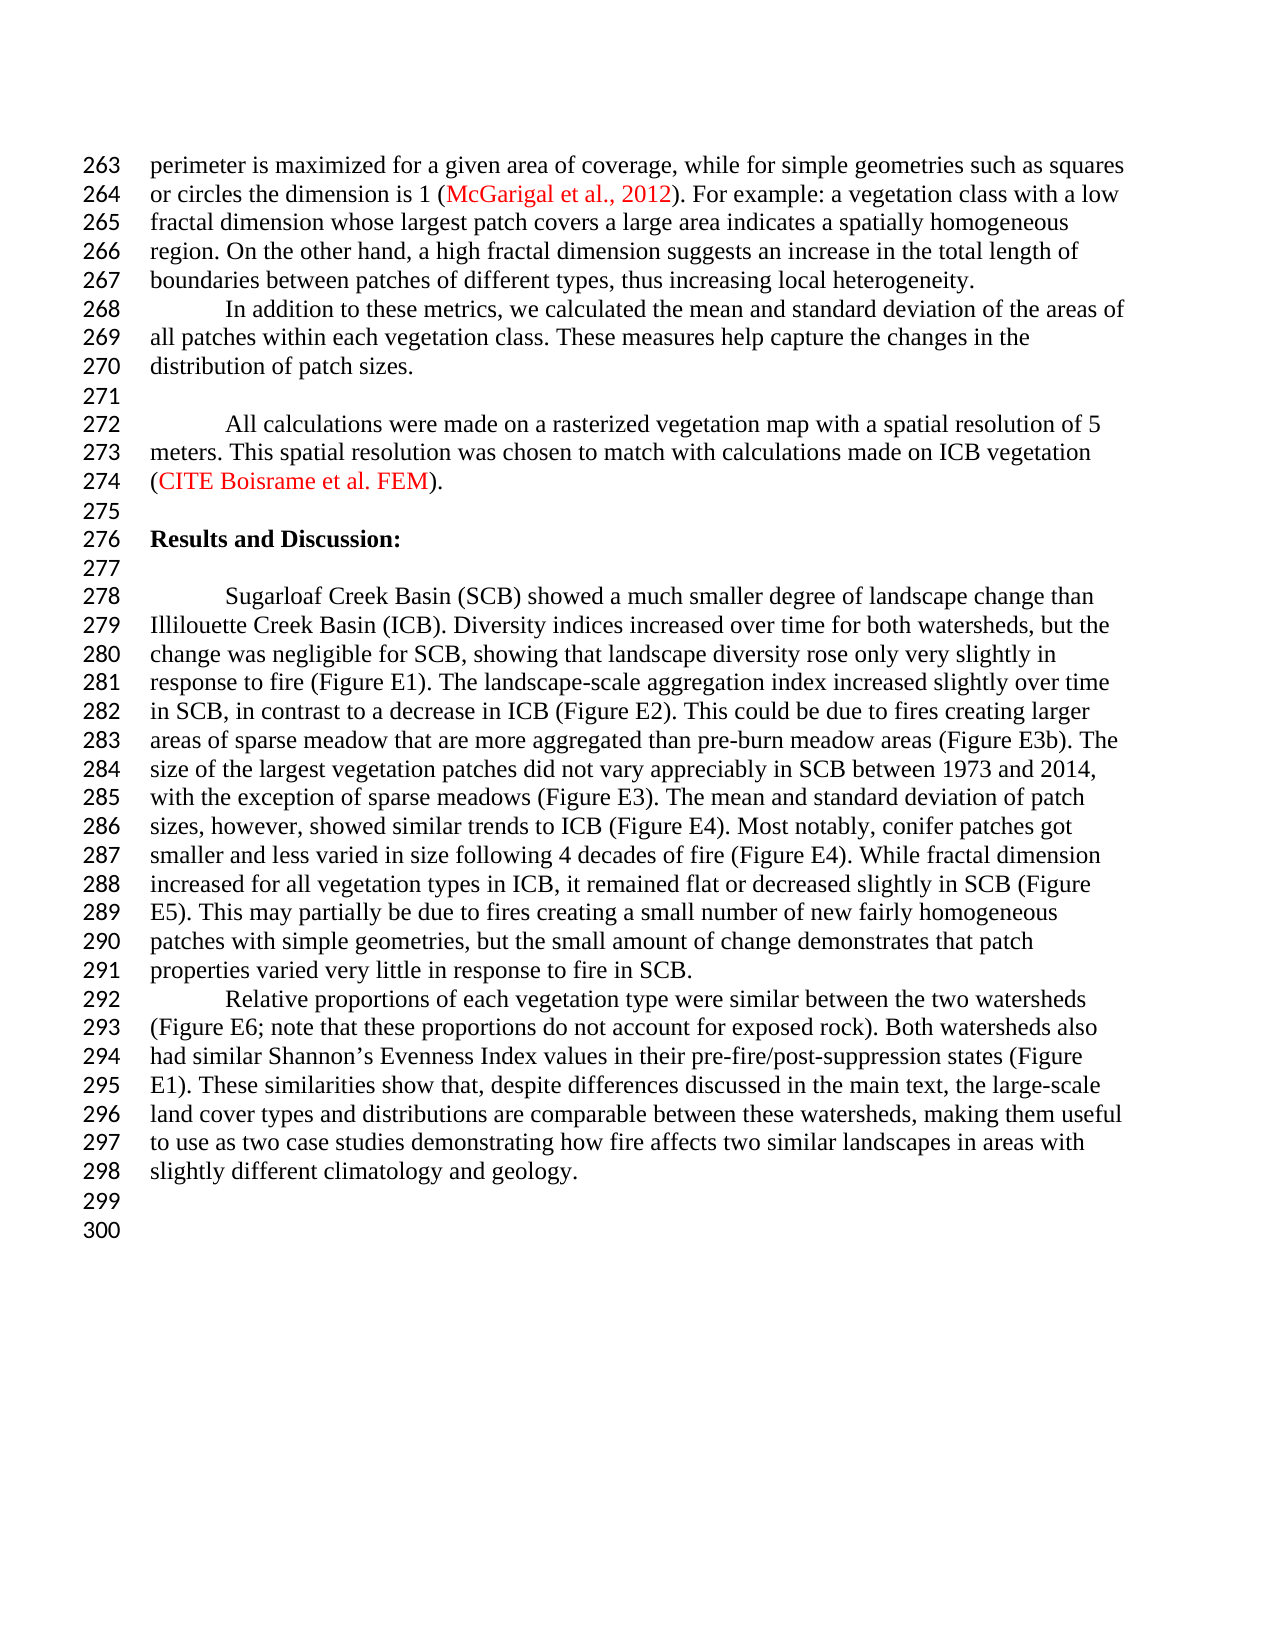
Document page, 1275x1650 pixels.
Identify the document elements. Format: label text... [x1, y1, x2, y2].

text Sugarloaf Creek Basin (SCB) showed a much smaller degree of landscape change than Illilouette Creek Basin (ICB). Diversity indices increased over time for both watersheds, but the change was negligible for SCB, showing that landscape diversity rose only very slightly in response to fire (Figure E1). The landscape-scale aggregation index increased slightly over time in SCB, in contrast to a decrease in ICB (Figure E2). This could be due to fires creating larger areas of sparse meadow that are more aggregated than pre-burn meadow areas (Figure E3b). The size of the largest vegetation patches did not vary appreciably in SCB between 1973 and 2014, with the exception of sparse meadows (Figure E3). The mean and standard deviation of patch sizes, however, showed similar trends to ICB (Figure E4). Most notably, conifer patches got smaller and less varied in size following 4 decades of fire (Figure E4). While fractal dimension increased for all vegetation types in ICB, it remained flat or decreased slightly in SCB (Figure E5). This may partially be due to fires creating a small number of new fairly homogeneous patches with simple geometries, but the small amount of change demonstrates that patch properties varied very little in response to fire in SCB. [150, 581, 1125, 984]
text Relative proportions of each vegetation type were similar between the two watersheds (Figure E6; note that these proportions do not account for exposed rock). Both watersheds also had similar Shannon’s Evenness Index values in their pre-fire/post-suppression states (Figure E1). These similarities show that, despite differences discussed in the main text, the large-scale land cover types and distributions are comparable between these watersheds, making them useful to use as two case studies demonstrating how fire affects two similar landscapes in areas with slightly different climatology and geology. [150, 984, 1125, 1185]
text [150, 150, 1125, 294]
text Results and Discussion: [150, 524, 1125, 552]
text All calculations were made on a rasterized vegetation map with a spatial resolution of 5 meters. This spatial resolution was chosen to match with calculations made on ICB vegetation (CITE Boisrame et al. FEM). [150, 409, 1125, 495]
text In addition to these metrics, we calculated the mean and standard deviation of the areas of all patches within each vegetation class. These measures help capture the changes in the distribution of patch sizes. [150, 294, 1125, 380]
